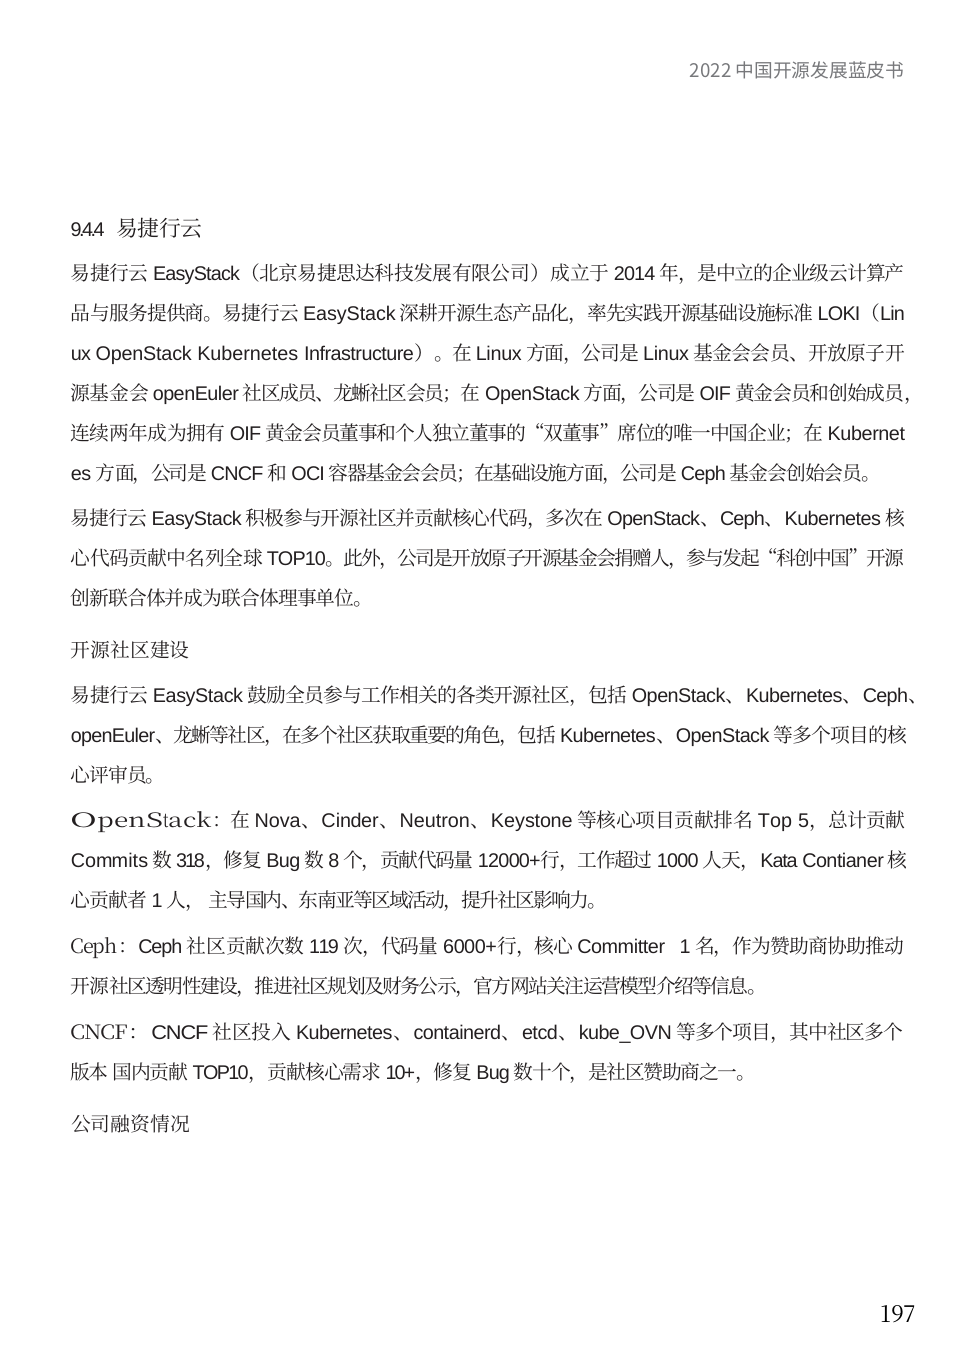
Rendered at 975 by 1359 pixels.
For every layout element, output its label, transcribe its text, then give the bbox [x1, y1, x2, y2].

text 易捷行云EasyStack鼓励全员参与工作相关的各类开源社区，包括OpenStack、Kubernetes、Ceph、openEuler、龙蜥等社区，在多个社区获取重要的角色，包括Kubernetes、OpenStack等多个项目的核心评审员。 [71, 679, 908, 788]
subtitle 易捷行云 [70, 211, 950, 243]
text Ceph：Ceph社区贡献次数119次，代码量6000+行，核心Committer 1名，作为赞助商协助推动开源社区透明性建设，推进社区规划及财务公示，官方网站关注运营模型介绍等信息。 [70, 931, 904, 999]
text OpenStack：在Nova、Cinder、Neutron、Keystone等核心项目贡献排名Top 5，总计贡献Commits数318，修复Bug数8个，贡献代码量12000+行，工作超过1000人天，Kata Contianer核心贡献者1人， 主导国内、东南亚等区域活动，提升社区影响力。 [70, 805, 907, 913]
text 易捷行云EasyStack（北京易捷思达科技发展有限公司）成立于2014年，是中立的企业级云计算产品与服务提供商。易捷行云EasyStack深耕开源生态产品化，率先实践开源基础设施标准LOKI（Linux OpenStack Kubernetes Infrastructure）。在Linux方面，公司是Linux基金会会员、开放原子开源基金会openEuler社区成员、龙蜥社区会员；在OpenStack方面，公司是OIF黄金会员和创始成员，连续两年成为拥有OIF黄金会员董事和个人独立董事的“双董事”席位的唯一中国企业；在Kubernetes方面，公司是CNCF和OCI容器基金会会员；在基础设施方面，公司是Ceph基金会创始会员。 [71, 257, 905, 486]
text 易捷行云EasyStack积极参与开源社区并贡献核心代码，多次在OpenStack、Ceph、Kubernetes核心代码贡献中名列全球TOP10。此外，公司是开放原子开源基金会捐赠人，参与发起“科创中国”开源创新联合体并成为联合体理事单位。 [71, 503, 904, 611]
text 公司融资情况 [71, 1108, 950, 1137]
text 开源社区建设 [71, 634, 950, 663]
text CNCF：CNCF社区投入Kubernetes、containerd、etcd、kube_OVN等多个项目，其中社区多个版本 国内贡献TOP10，贡献核心需求10+，修复Bug数十个，是社区赞助商之一。 [70, 1017, 905, 1085]
